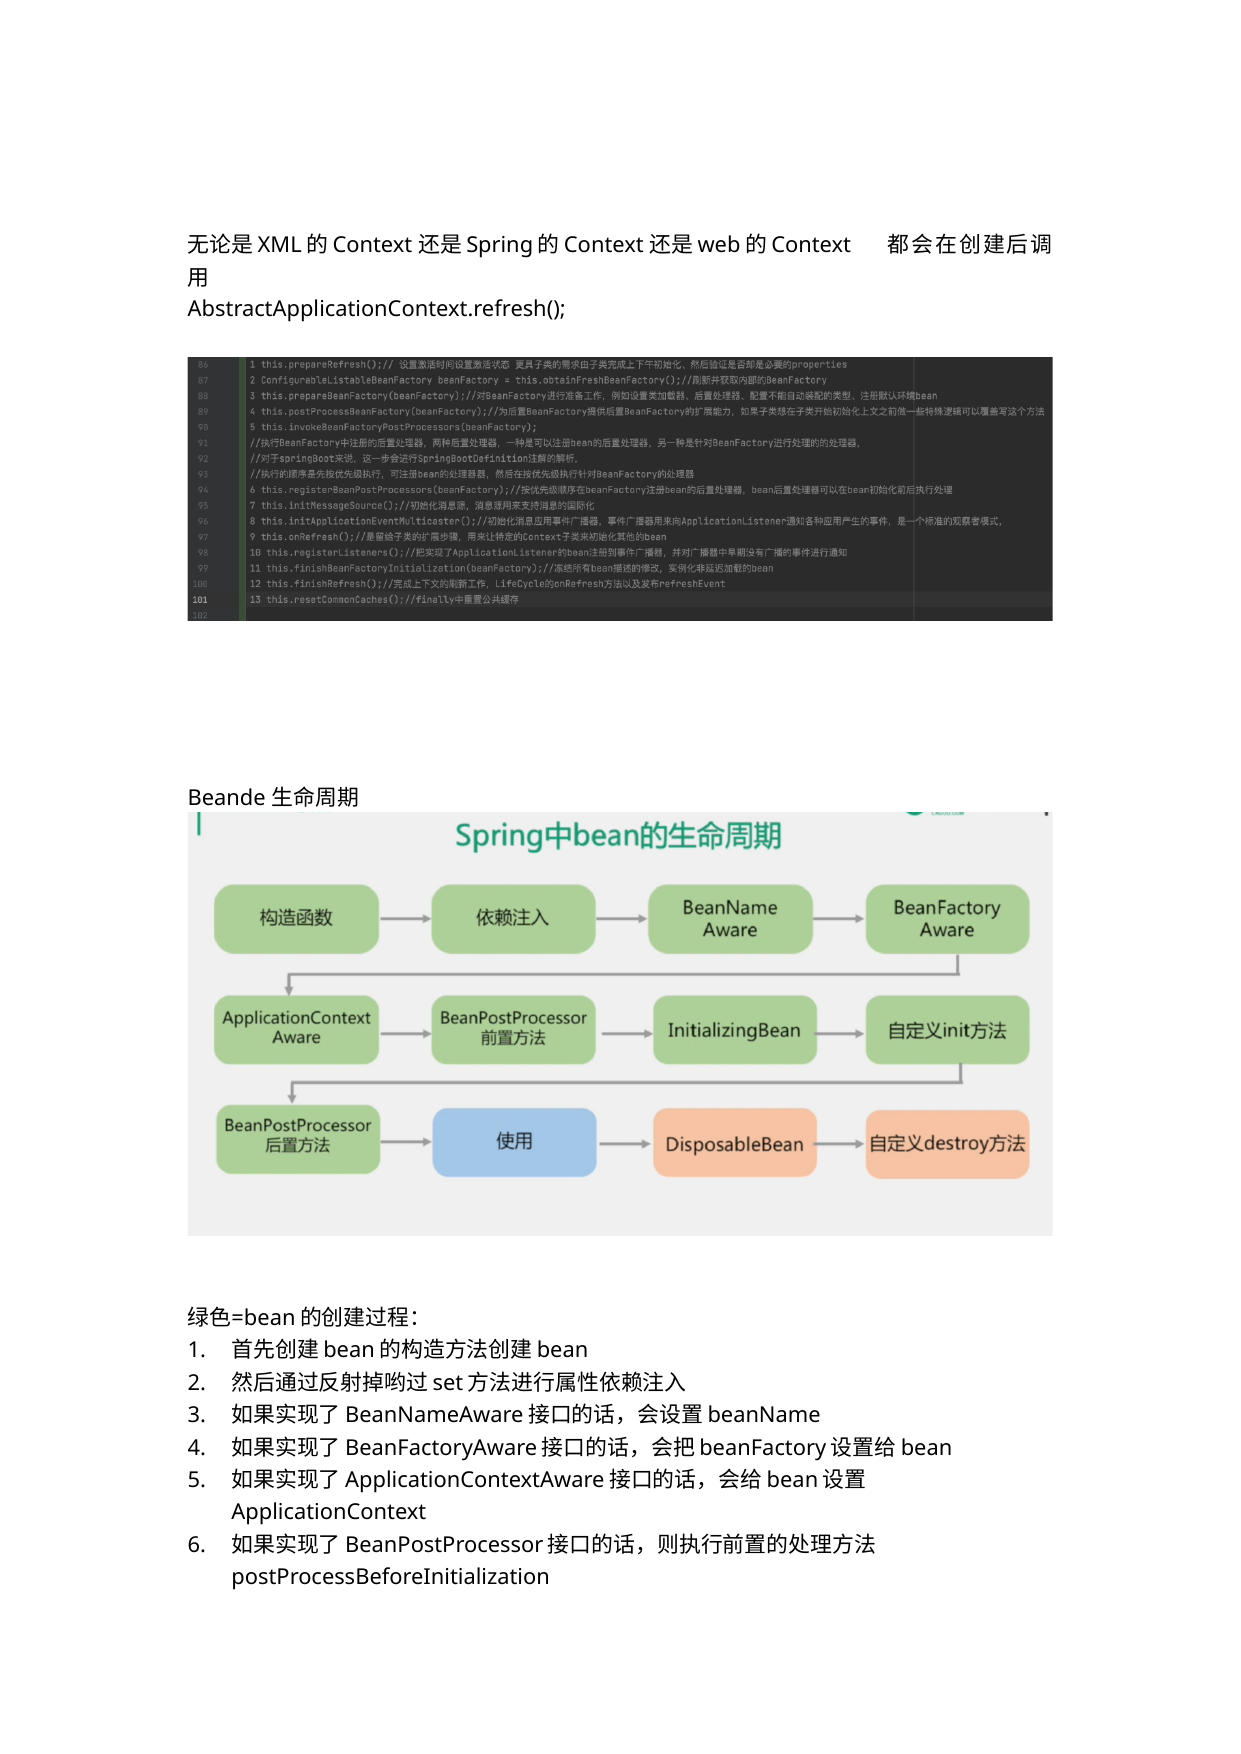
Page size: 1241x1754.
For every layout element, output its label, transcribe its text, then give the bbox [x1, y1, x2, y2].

list 首先创建bean的构造方法创建bean [187, 1332, 1053, 1364]
list 如果实现了BeanFactoryAware接口的话，会把beanFactory设置给bean [187, 1429, 1053, 1462]
picture [187, 357, 1053, 621]
text Beande 生命周期 [187, 779, 1053, 812]
text 绿色=bean的创建过程： [187, 1299, 1053, 1332]
list 如果实现了BeanNameAware接口的话，会设置beanName [187, 1397, 1053, 1429]
list 如果实现了BeanPostProcessor接口的话，则执行前置的处理方法postProcessBeforeInitialization [187, 1527, 1053, 1592]
text AbstractApplicationContext.refresh(); [187, 292, 1053, 324]
text 无论是XML的Context 还是Spring的Context 还是web的Context 都会在创建后调用 [187, 227, 1053, 292]
list 如果实现了ApplicationContextAware接口的话，会给bean设置ApplicationContext [187, 1462, 1053, 1527]
picture [187, 812, 1053, 1236]
list 然后通过反射掉哟过set方法进行属性依赖注入 [187, 1364, 1053, 1397]
